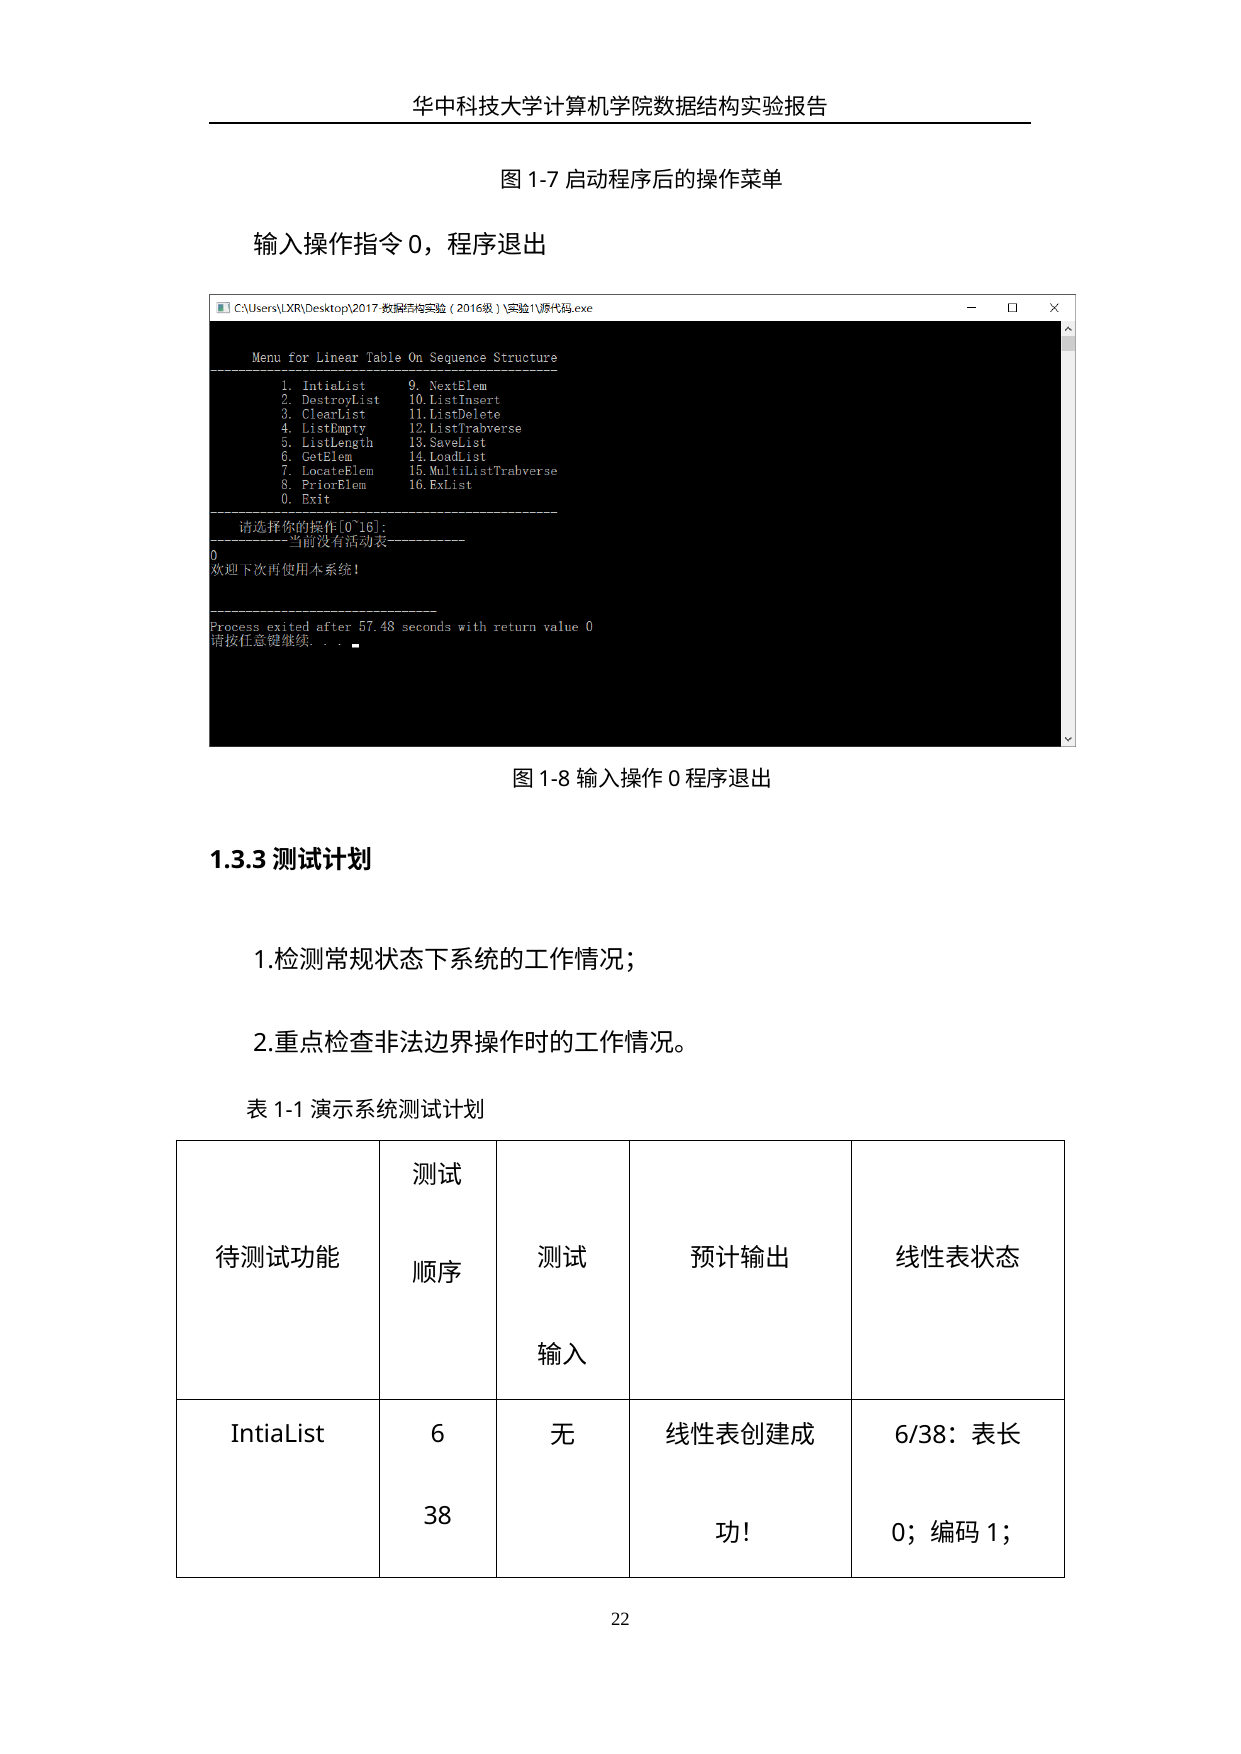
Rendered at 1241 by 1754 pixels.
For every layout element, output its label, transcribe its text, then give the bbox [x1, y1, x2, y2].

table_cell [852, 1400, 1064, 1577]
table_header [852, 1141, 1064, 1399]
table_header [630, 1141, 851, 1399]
list 输入操作指令0，程序退出 [209, 210, 1031, 275]
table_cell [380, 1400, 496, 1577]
text 图1-7 启动程序后的操作菜单 [209, 162, 1031, 194]
text 表1-1 演示系统测试计划 [209, 1091, 1031, 1124]
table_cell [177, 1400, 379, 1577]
picture [209, 294, 1076, 747]
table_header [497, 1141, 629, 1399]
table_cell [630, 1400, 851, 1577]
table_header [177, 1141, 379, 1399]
text 1.检测常规状态下系统的工作情况； [209, 925, 1031, 990]
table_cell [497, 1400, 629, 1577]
text 1.3.3 测试计划 [209, 826, 1031, 891]
text 图1-8 输入操作0程序退出 [209, 761, 1031, 793]
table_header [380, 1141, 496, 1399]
text 2.重点检查非法边界操作时的工作情况。 [209, 1008, 1031, 1073]
